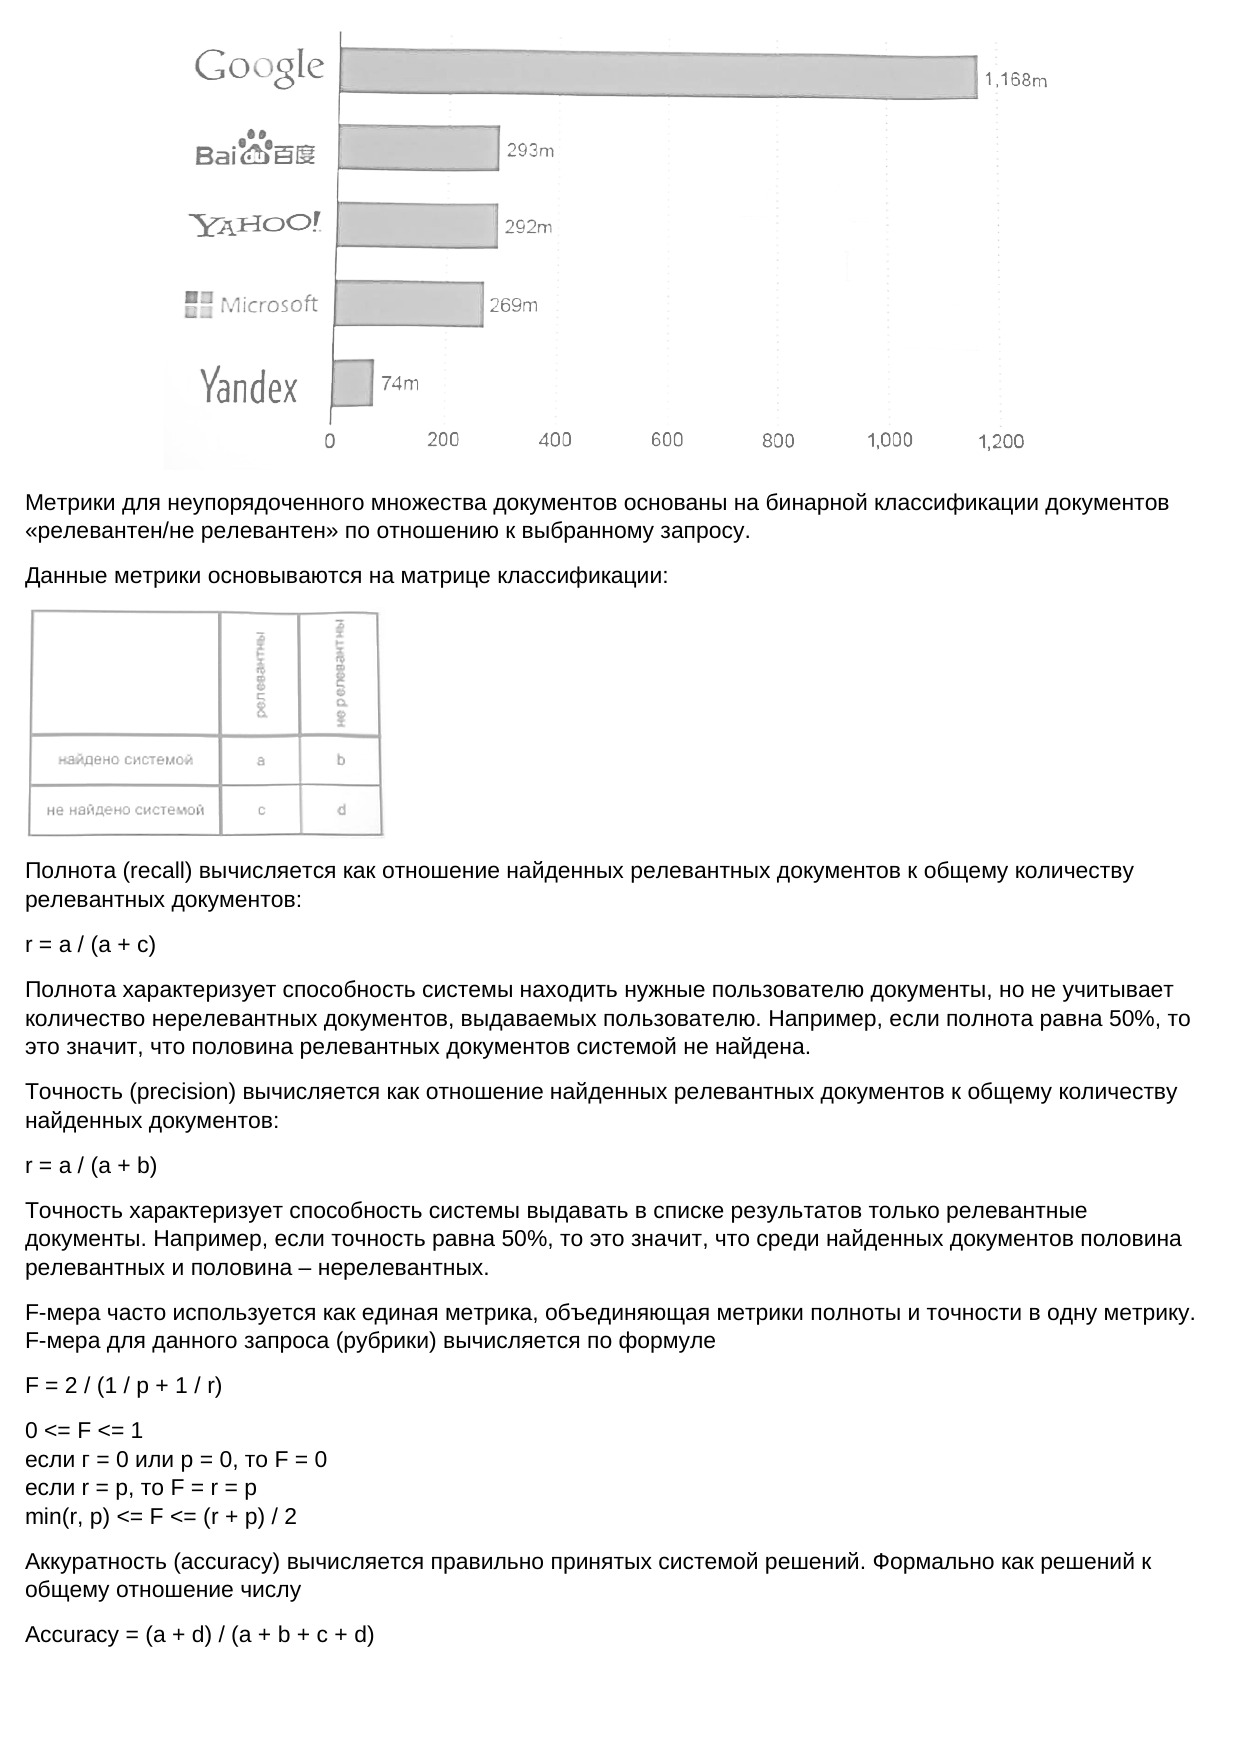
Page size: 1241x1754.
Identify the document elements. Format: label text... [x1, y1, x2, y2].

text Точность (precision) вычисляется как отношение найденных релевантных документов к общему количеству найденных документов: [25, 1078, 1215, 1133]
text r = a / (a + c) [25, 931, 1215, 957]
text F-мера часто используется как единая метрика, объединяющая метрики полноты и точности в одну метрику. F-мера для данного запроса (рубрики) вычисляется по формуле [25, 1299, 1215, 1353]
text 0 <= F <= 1 если г = 0 или р = 0, то F = 0 если r = p, то F = r = p min(r, p) <= F <= (r + p) / 2 [25, 1417, 1215, 1529]
text Метрики для неупорядоченного множества документов основаны на бинарной классификации документов «релевантен/не релевантен» по отношению к выбранному запросу. [25, 489, 1215, 543]
text Данные метрики основываются на матрице классификации: [25, 562, 1215, 588]
text Точность характеризует способность системы выдавать в списке результатов только релевантные документы. Например, если точность равна 50%, то это значит, что среди найденных документов половина релевантных и половина – нерелевантных. [25, 1197, 1215, 1280]
text r = a / (a + b) [25, 1152, 1215, 1178]
text F = 2 / (1 / p + 1 / r) [25, 1372, 1215, 1399]
text Полнота (recall) вычисляется как отношение найденных релевантных документов к общему количеству релевантных документов: [25, 857, 1215, 912]
text Accuracy = (a + d) / (a + b + c + d) [25, 1621, 1215, 1648]
text Полнота характеризует способность системы находить нужные пользователю документы, но не учитывает количество нерелевантных документов, выдаваемых пользователю. Например, если полнота равна 50%, то это значит, что половина релевантных документов системой не найдена. [25, 976, 1215, 1059]
text Аккуратность (accuracy) вычисляется правильно принятых системой решений. Формально как решений к общему отношение числу [25, 1548, 1215, 1603]
